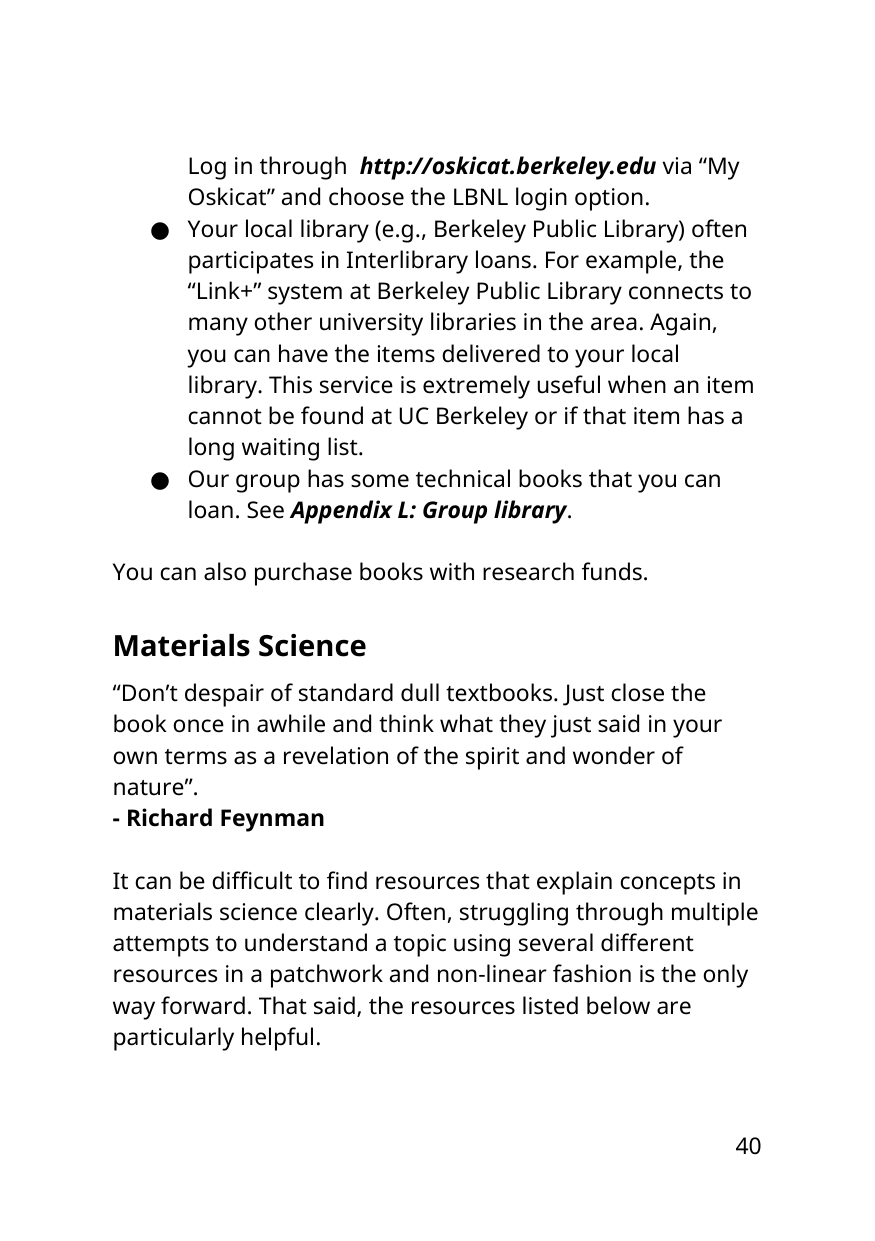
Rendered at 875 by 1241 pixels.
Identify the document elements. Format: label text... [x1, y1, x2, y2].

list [150, 150, 762, 212]
subtitle Materials Science [112, 625, 762, 665]
text You can also purchase books with research funds. [112, 525, 762, 587]
text “Don’t despair of standard dull textbooks. Just close the book once in awhile and think what they just said in your own terms as a revelation of the spirit and wonder of nature”. [112, 677, 762, 802]
list Our group has some technical books that you can loan. See Appendix L: Group library. [150, 462, 762, 525]
text - Richard Feynman [112, 802, 762, 833]
list Your local library (e.g., Berkeley Public Library) often participates in Interlibrary loans. For example, the “Link+” system at Berkeley Public Library connects to many other university libraries in the area. Again, you can have the items delivered to your local library. This service is extremely useful when an item cannot be found at UC Berkeley or if that item has a long waiting list. [150, 212, 762, 462]
text It can be difficult to find resources that explain concepts in materials science clearly. Often, struggling through multiple attempts to understand a topic using several different resources in a patchwork and non-linear fashion is the only way forward. That said, the resources listed below are particularly helpful. [112, 865, 762, 1052]
